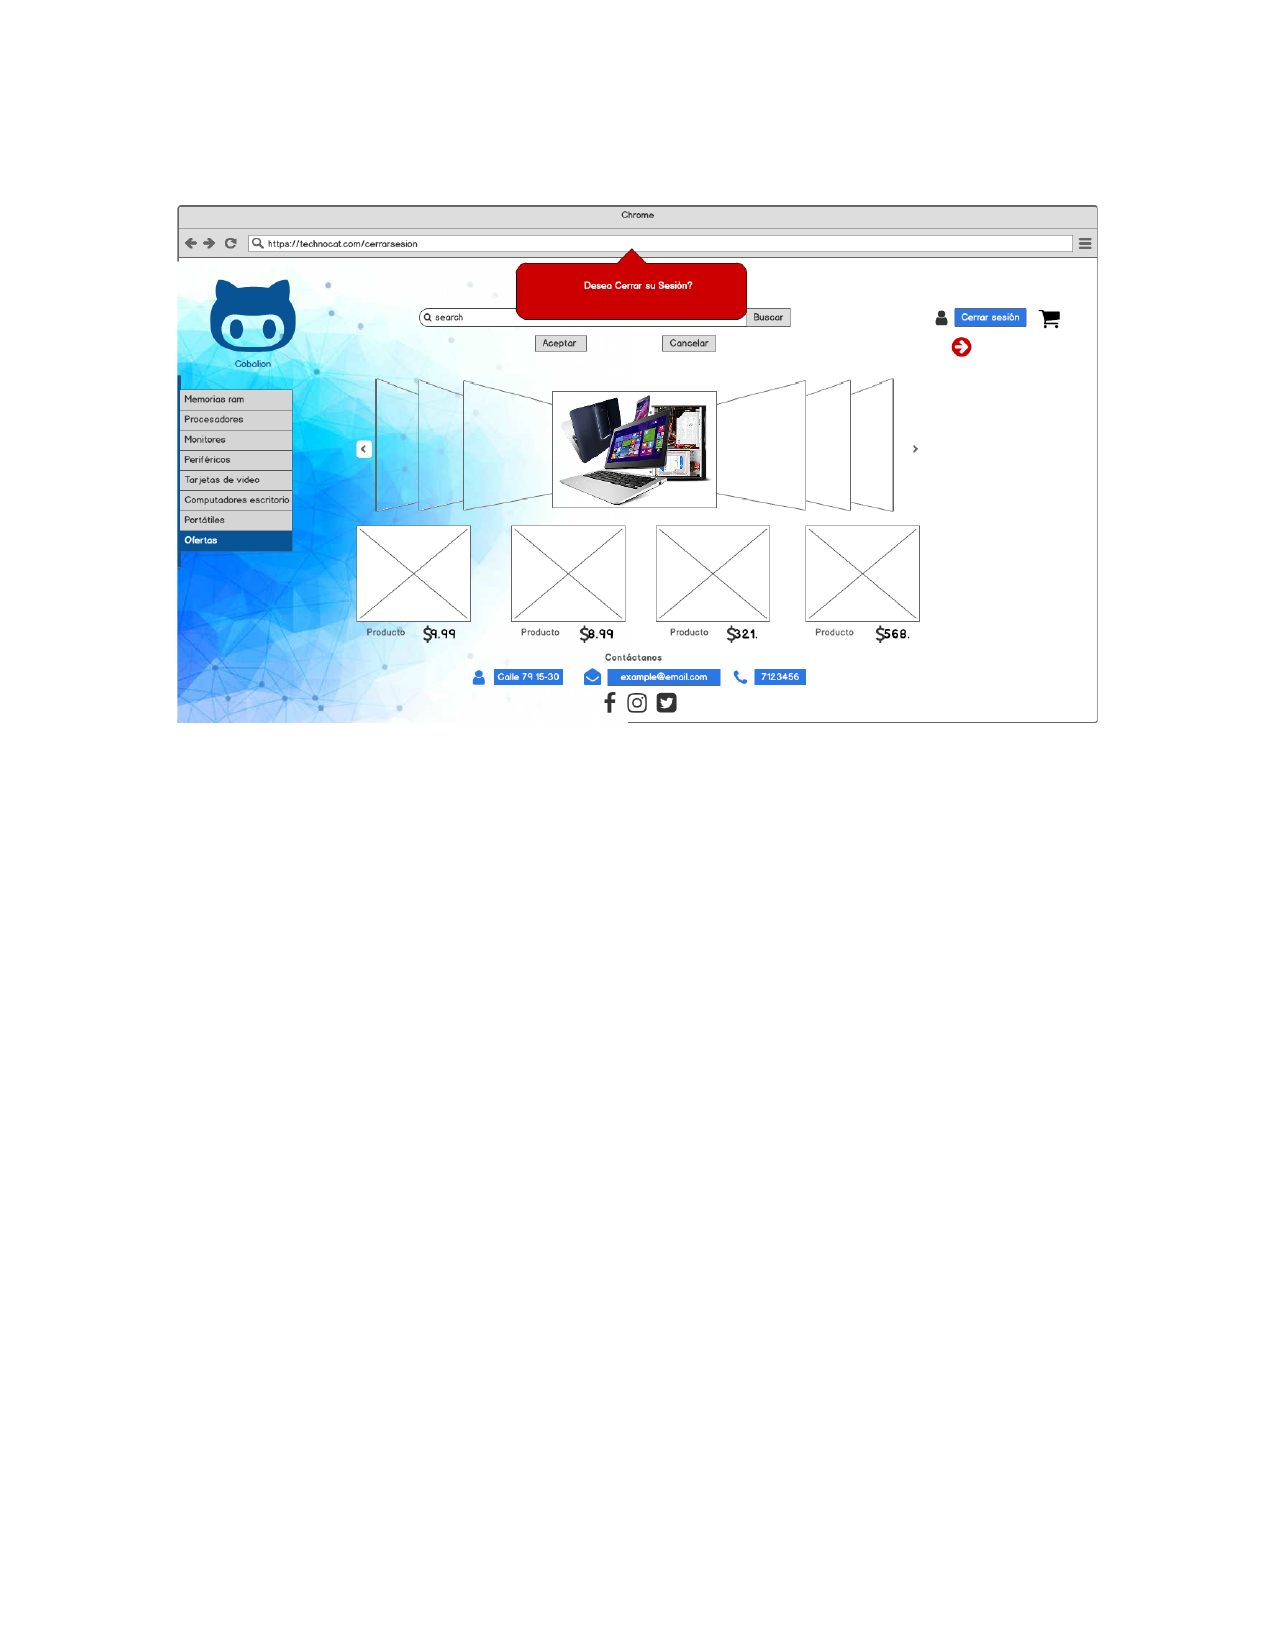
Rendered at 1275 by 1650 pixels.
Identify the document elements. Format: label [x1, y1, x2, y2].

picture [177, 205, 1098, 723]
